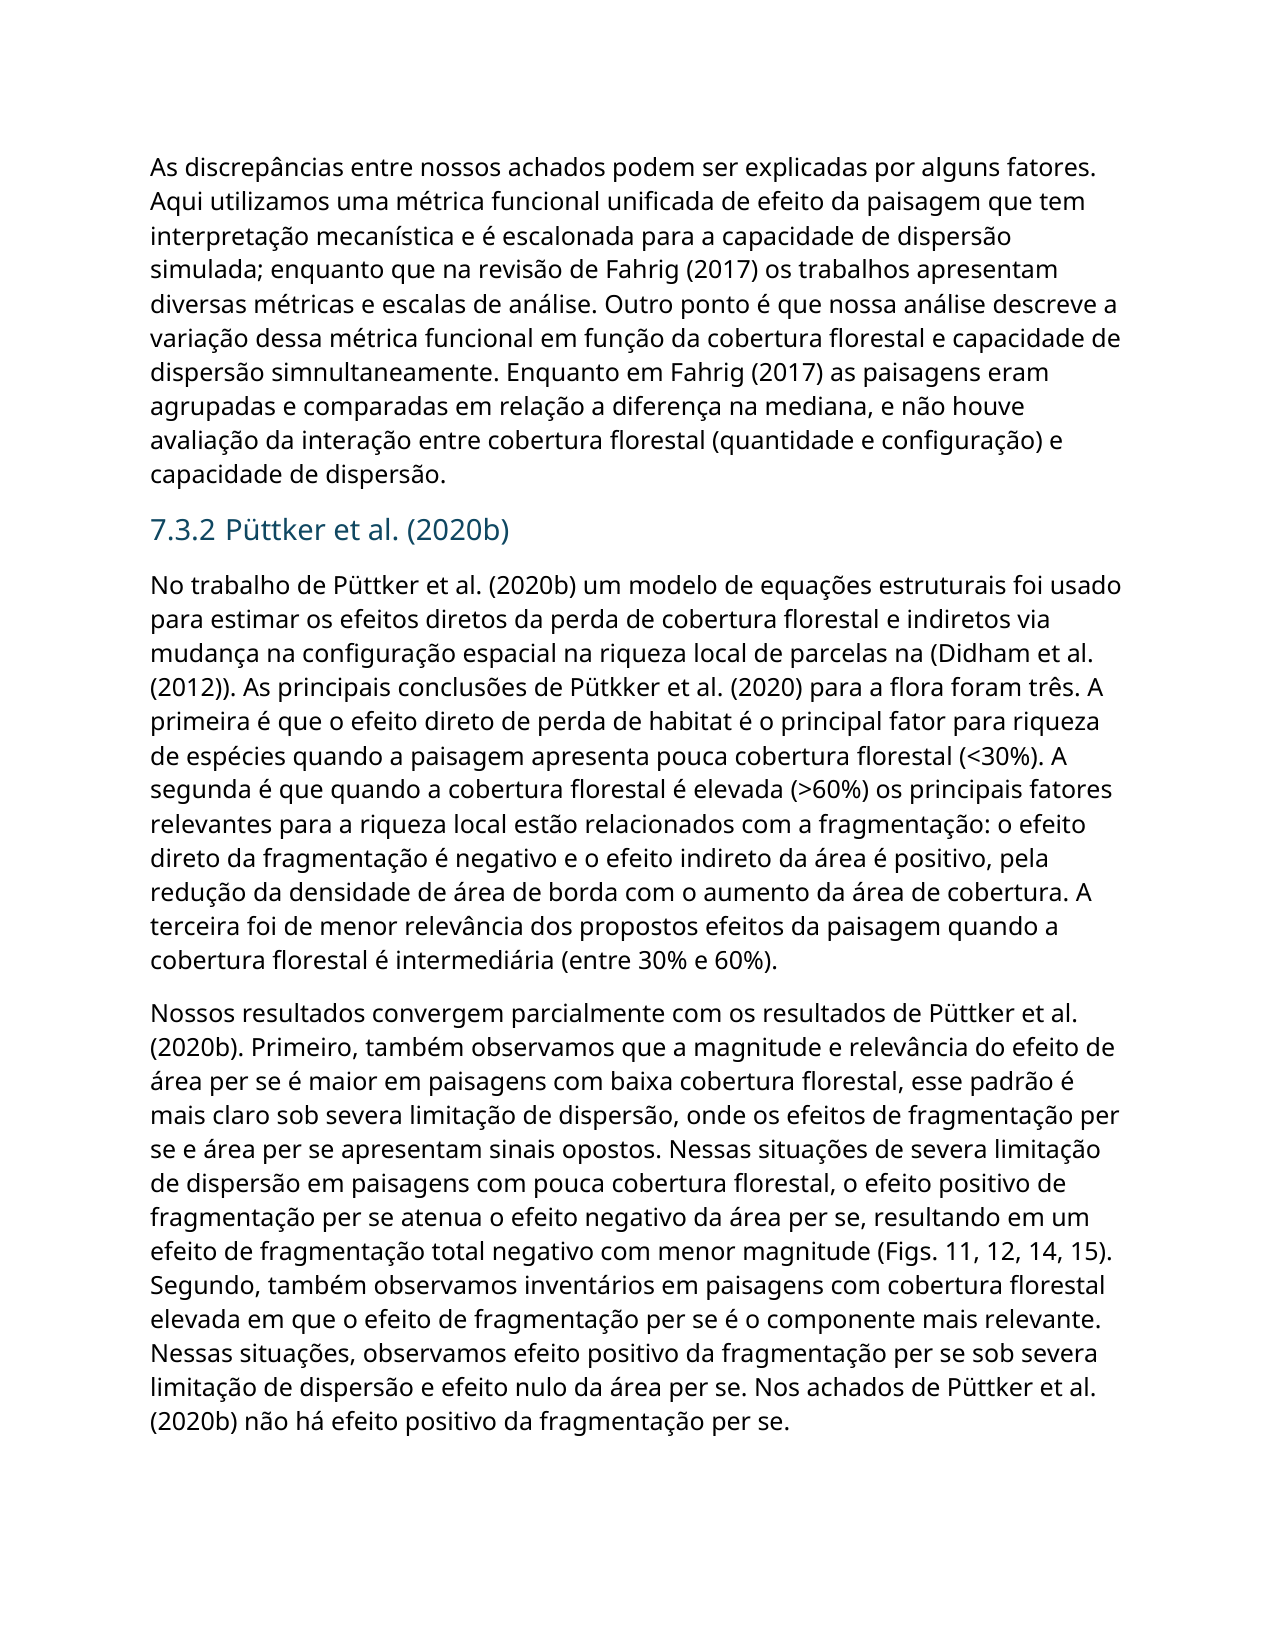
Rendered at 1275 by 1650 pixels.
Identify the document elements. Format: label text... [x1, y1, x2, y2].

text As discrepâncias entre nossos achados podem ser explicadas por alguns fatores. Aqui utilizamos uma métrica funcional unificada de efeito da paisagem que tem interpretação mecanística e é escalonada para a capacidade de dispersão simulada; enquanto que na revisão de Fahrig (2017) os trabalhos apresentam diversas métricas e escalas de análise. Outro ponto é que nossa análise descreve a variação dessa métrica funcional em função da cobertura florestal e capacidade de dispersão simnultaneamente. Enquanto em Fahrig (2017) as paisagens eram agrupadas e comparadas em relação a diferença na mediana, e não houve avaliação da interação entre cobertura florestal (quantidade e configuração) e capacidade de dispersão. [150, 150, 1125, 491]
text Nossos resultados convergem parcialmente com os resultados de Püttker et al. (2020b). Primeiro, também observamos que a magnitude e relevância do efeito de área per se é maior em paisagens com baixa cobertura florestal, esse padrão é mais claro sob severa limitação de dispersão, onde os efeitos de fragmentação per se e área per se apresentam sinais opostos. Nessas situações de severa limitação de dispersão em paisagens com pouca cobertura florestal, o efeito positivo de fragmentação per se atenua o efeito negativo da área per se, resultando em um efeito de fragmentação total negativo com menor magnitude (Figs. 11, 12, 14, 15). Segundo, também observamos inventários em paisagens com cobertura florestal elevada em que o efeito de fragmentação per se é o componente mais relevante. Nessas situações, observamos efeito positivo da fragmentação per se sob severa limitação de dispersão e efeito nulo da área per se. Nos achados de Püttker et al. (2020b) não há efeito positivo da fragmentação per se. [150, 995, 1125, 1438]
text No trabalho de Püttker et al. (2020b) um modelo de equações estruturais foi usado para estimar os efeitos diretos da perda de cobertura florestal e indiretos via mudança na configuração espacial na riqueza local de parcelas na (Didham et al. (2012)). As principais conclusões de Pütkker et al. (2020) para a flora foram três. A primeira é que o efeito direto de perda de habitat é o principal fator para riqueza de espécies quando a paisagem apresenta pouca cobertura florestal (<30%). A segunda é que quando a cobertura florestal é elevada (>60%) os principais fatores relevantes para a riqueza local estão relacionados com a fragmentação: o efeito direto da fragmentação é negativo e o efeito indireto da área é positivo, pela redução da densidade de área de borda com o aumento da área de cobertura. A terceira foi de menor relevância dos propostos efeitos da paisagem quando a cobertura florestal é intermediária (entre 30% e 60%). [150, 568, 1125, 977]
subtitle 7.3.2 Püttker et al. (2020b) [150, 509, 1125, 549]
